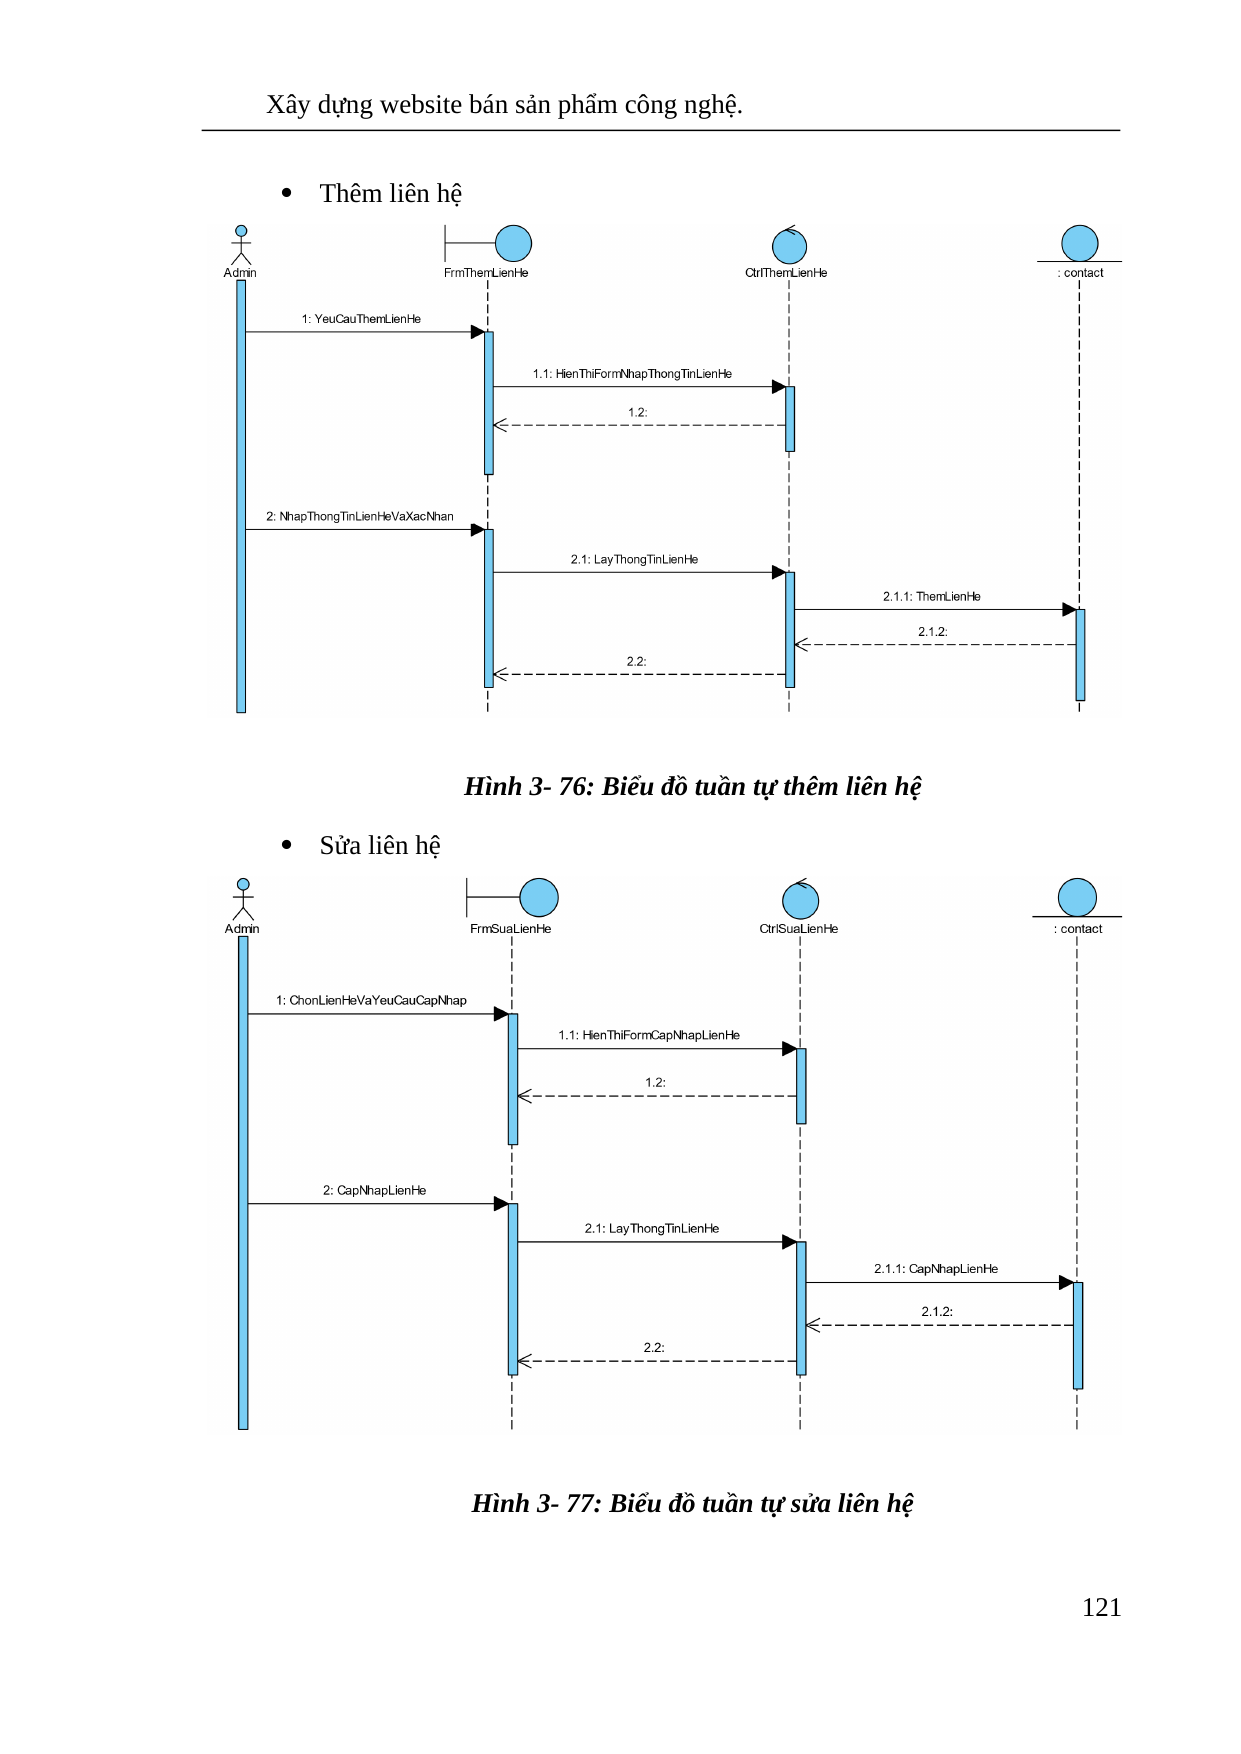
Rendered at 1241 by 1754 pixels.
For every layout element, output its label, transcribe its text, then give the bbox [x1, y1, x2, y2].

text Hình 3- 76: Biểu đồ tuần tự thêm liên hệ [207, 770, 1122, 801]
text Hình 3- 77: Biểu đồ tuần tự sửa liên hệ [207, 1488, 1122, 1519]
picture [206, 224, 1123, 718]
picture [206, 876, 1123, 1435]
list Sửa liên hệ [282, 829, 1122, 861]
list Thêm liên hệ [282, 177, 1122, 208]
